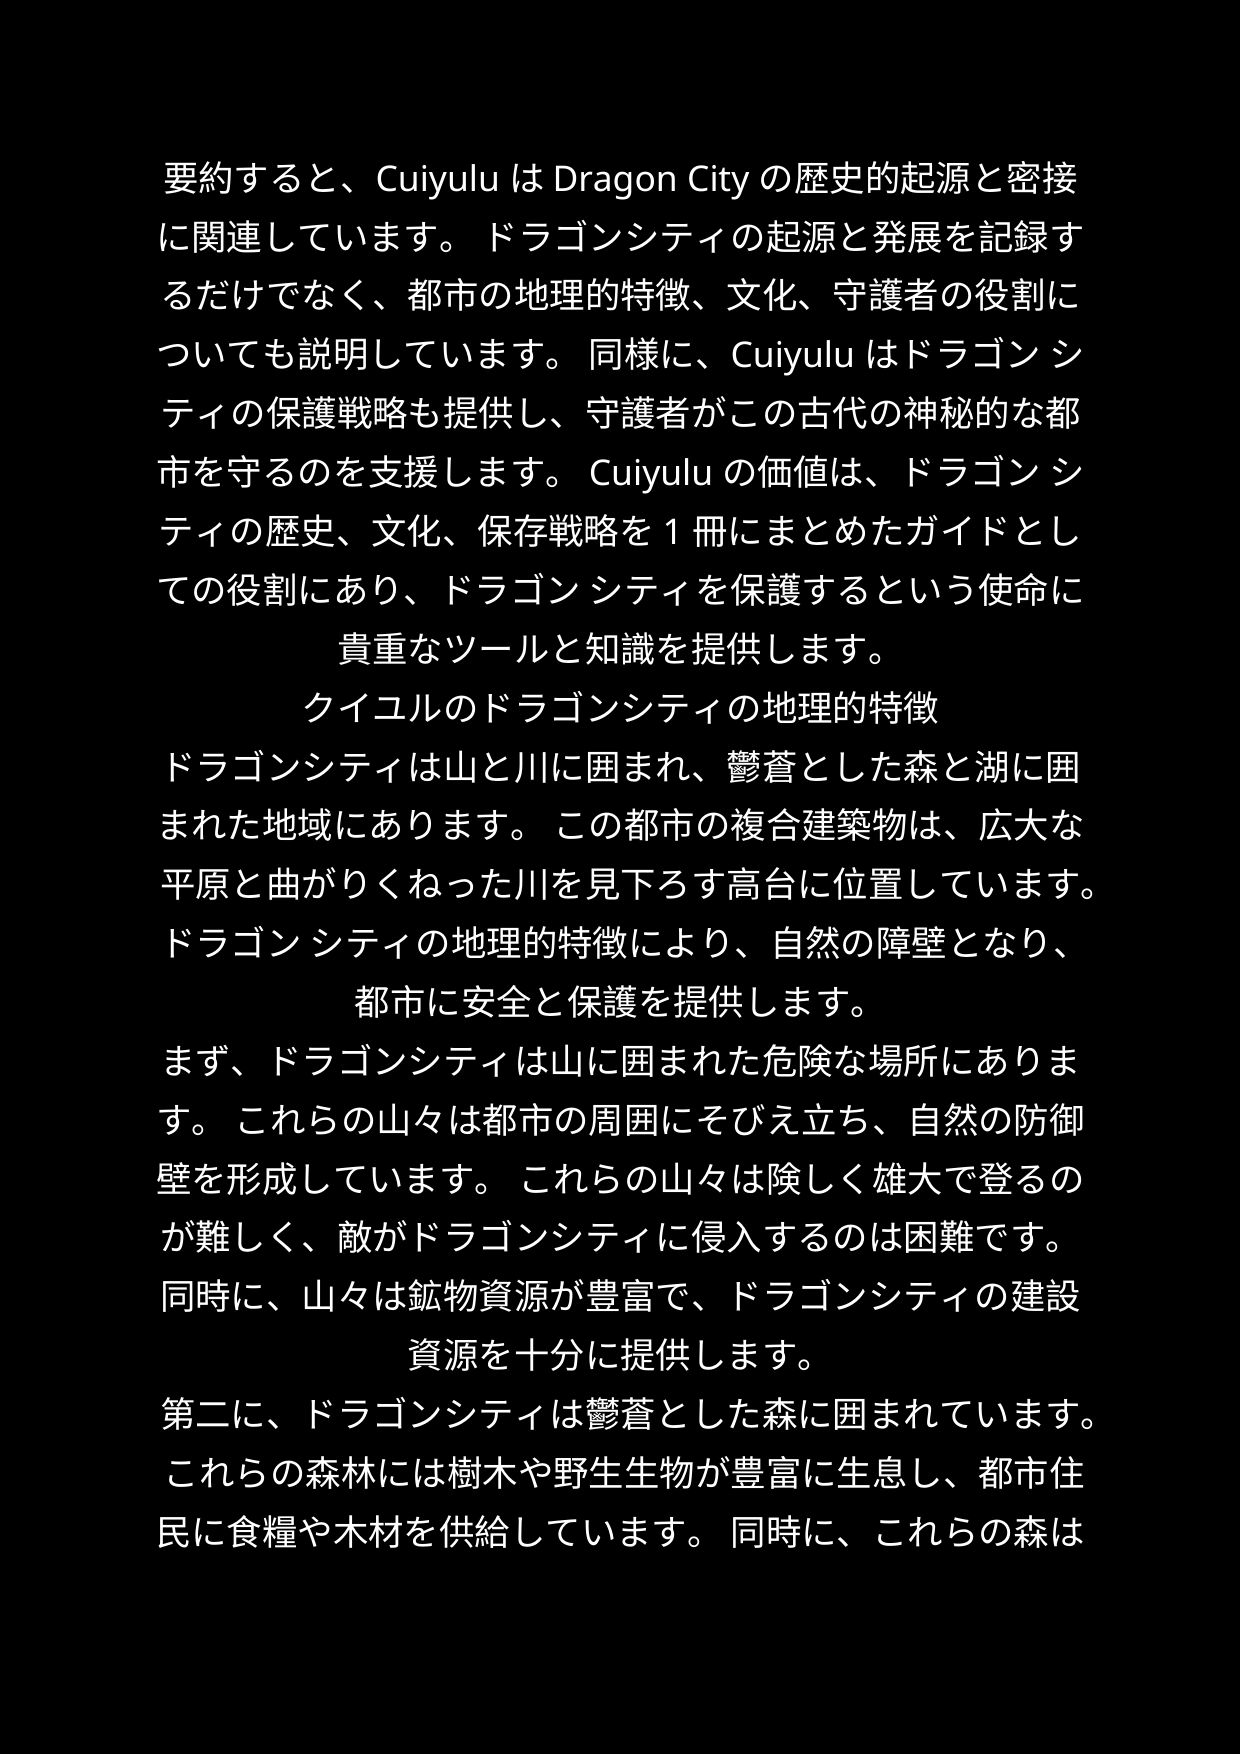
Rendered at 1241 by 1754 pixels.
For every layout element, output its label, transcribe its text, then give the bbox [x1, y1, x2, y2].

text クイユルのドラゴンシティの地理的特徴 [150, 680, 1090, 731]
text まず、ドラゴンシティは山に囲まれた危険な場所にあります。 これらの山々は都市の周囲にそびえ立ち、自然の防御壁を形成しています。 これらの山々は険しく雄大で登るのが難しく、敵がドラゴンシティに侵入するのは困難です。 同時に、山々は鉱物資源が豊富で、ドラゴンシティの建設資源を十分に提供します。 [150, 1033, 1090, 1379]
text 要約すると、Cuiyulu は Dragon City の歴史的起源と密接に関連しています。 ドラゴンシティの起源と発展を記録するだけでなく、都市の地理的特徴、文化、守護者の役割についても説明しています。 同様に、Cuiyulu はドラゴン シティの保護戦略も提供し、守護者がこの古代の神秘的な都市を守るのを支援します。 Cuiyulu の価値は、ドラゴン シティの歴史、文化、保存戦略を 1 冊にまとめたガイドとしての役割にあり、ドラゴン シティを保護するという使命に貴重なツールと知識を提供します。 [150, 150, 1090, 672]
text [150, 1386, 1090, 1555]
text ドラゴンシティは山と川に囲まれ、鬱蒼とした森と湖に囲まれた地域にあります。 この都市の複合建築物は、広大な平原と曲がりくねった川を見下ろす高台に位置しています。 ドラゴン シティの地理的特徴により、自然の障壁となり、都市に安全と保護を提供します。 [150, 739, 1090, 1026]
